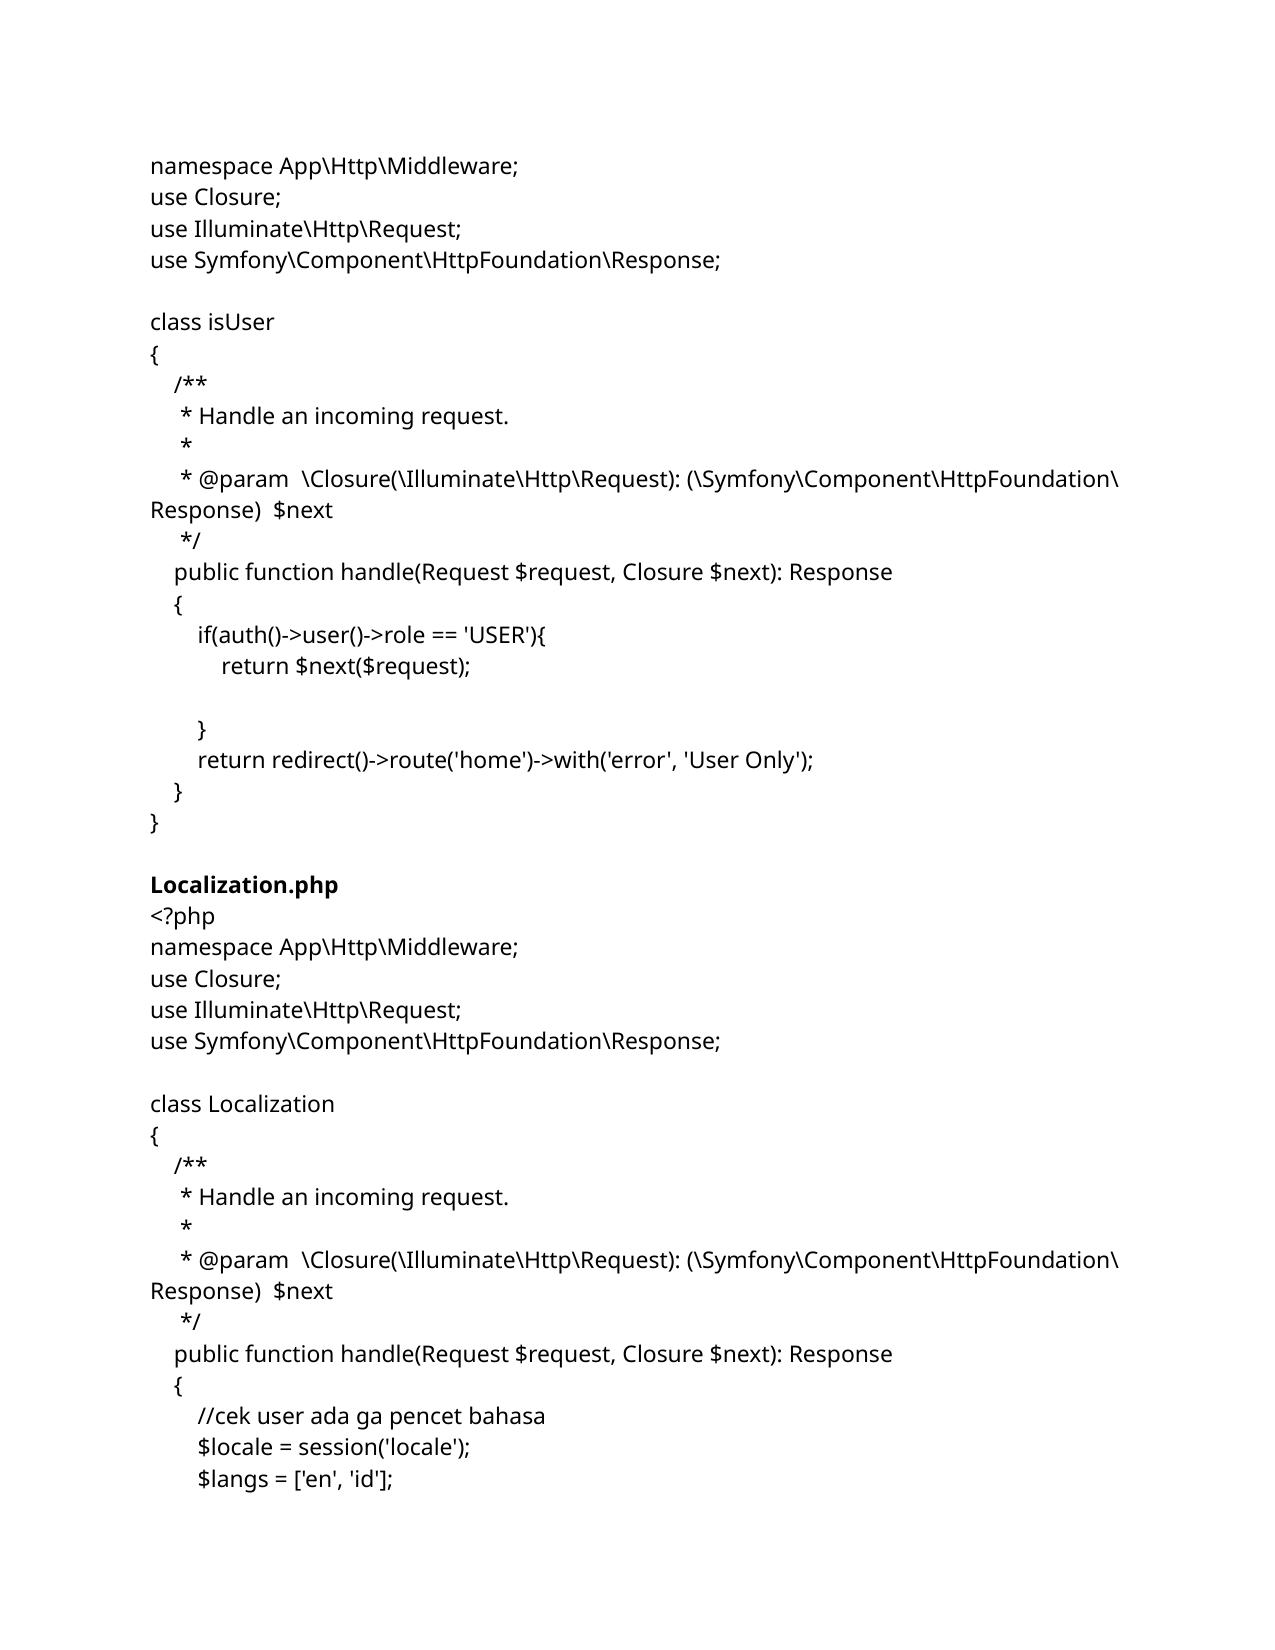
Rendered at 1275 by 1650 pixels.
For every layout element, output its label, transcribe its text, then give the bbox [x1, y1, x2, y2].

text use Closure; [150, 181, 1125, 212]
text */ [150, 525, 1125, 556]
text { [150, 587, 1125, 619]
text } [150, 775, 1125, 806]
text return redirect()->route('home')->with('error', 'User Only'); [150, 744, 1125, 775]
text */ [150, 1306, 1125, 1337]
text class Localization [150, 1087, 1125, 1119]
text * [150, 1212, 1125, 1244]
text * @param \Closure(\Illuminate\Http\Request): (\Symfony\Component\HttpFoundation\Response) $next [150, 462, 1125, 525]
text <?php [150, 900, 1125, 931]
text * @param \Closure(\Illuminate\Http\Request): (\Symfony\Component\HttpFoundation\Response) $next [150, 1244, 1125, 1306]
text public function handle(Request $request, Closure $next): Response [150, 1337, 1125, 1369]
text namespace App\Http\Middleware; [150, 931, 1125, 962]
text Localization.php [150, 869, 1125, 900]
text //cek user ada ga pencet bahasa [150, 1400, 1125, 1431]
text * Handle an incoming request. [150, 400, 1125, 431]
text return $next($request); [150, 650, 1125, 681]
text class isUser [150, 306, 1125, 337]
text use Symfony\Component\HttpFoundation\Response; [150, 244, 1125, 275]
text { [150, 1369, 1125, 1400]
text namespace App\Http\Middleware; [150, 150, 1125, 181]
text } [150, 806, 1125, 837]
text $locale = session('locale'); [150, 1431, 1125, 1462]
text use Illuminate\Http\Request; [150, 212, 1125, 244]
text /** [150, 1150, 1125, 1181]
text { [150, 1119, 1125, 1150]
text use Illuminate\Http\Request; [150, 994, 1125, 1025]
text * [150, 431, 1125, 462]
text $langs = ['en', 'id']; [150, 1462, 1125, 1494]
text } [150, 712, 1125, 744]
text use Symfony\Component\HttpFoundation\Response; [150, 1025, 1125, 1056]
text { [150, 337, 1125, 369]
text * Handle an incoming request. [150, 1181, 1125, 1212]
text use Closure; [150, 962, 1125, 994]
text if(auth()->user()->role == 'USER'){ [150, 619, 1125, 650]
text /** [150, 369, 1125, 400]
text public function handle(Request $request, Closure $next): Response [150, 556, 1125, 587]
